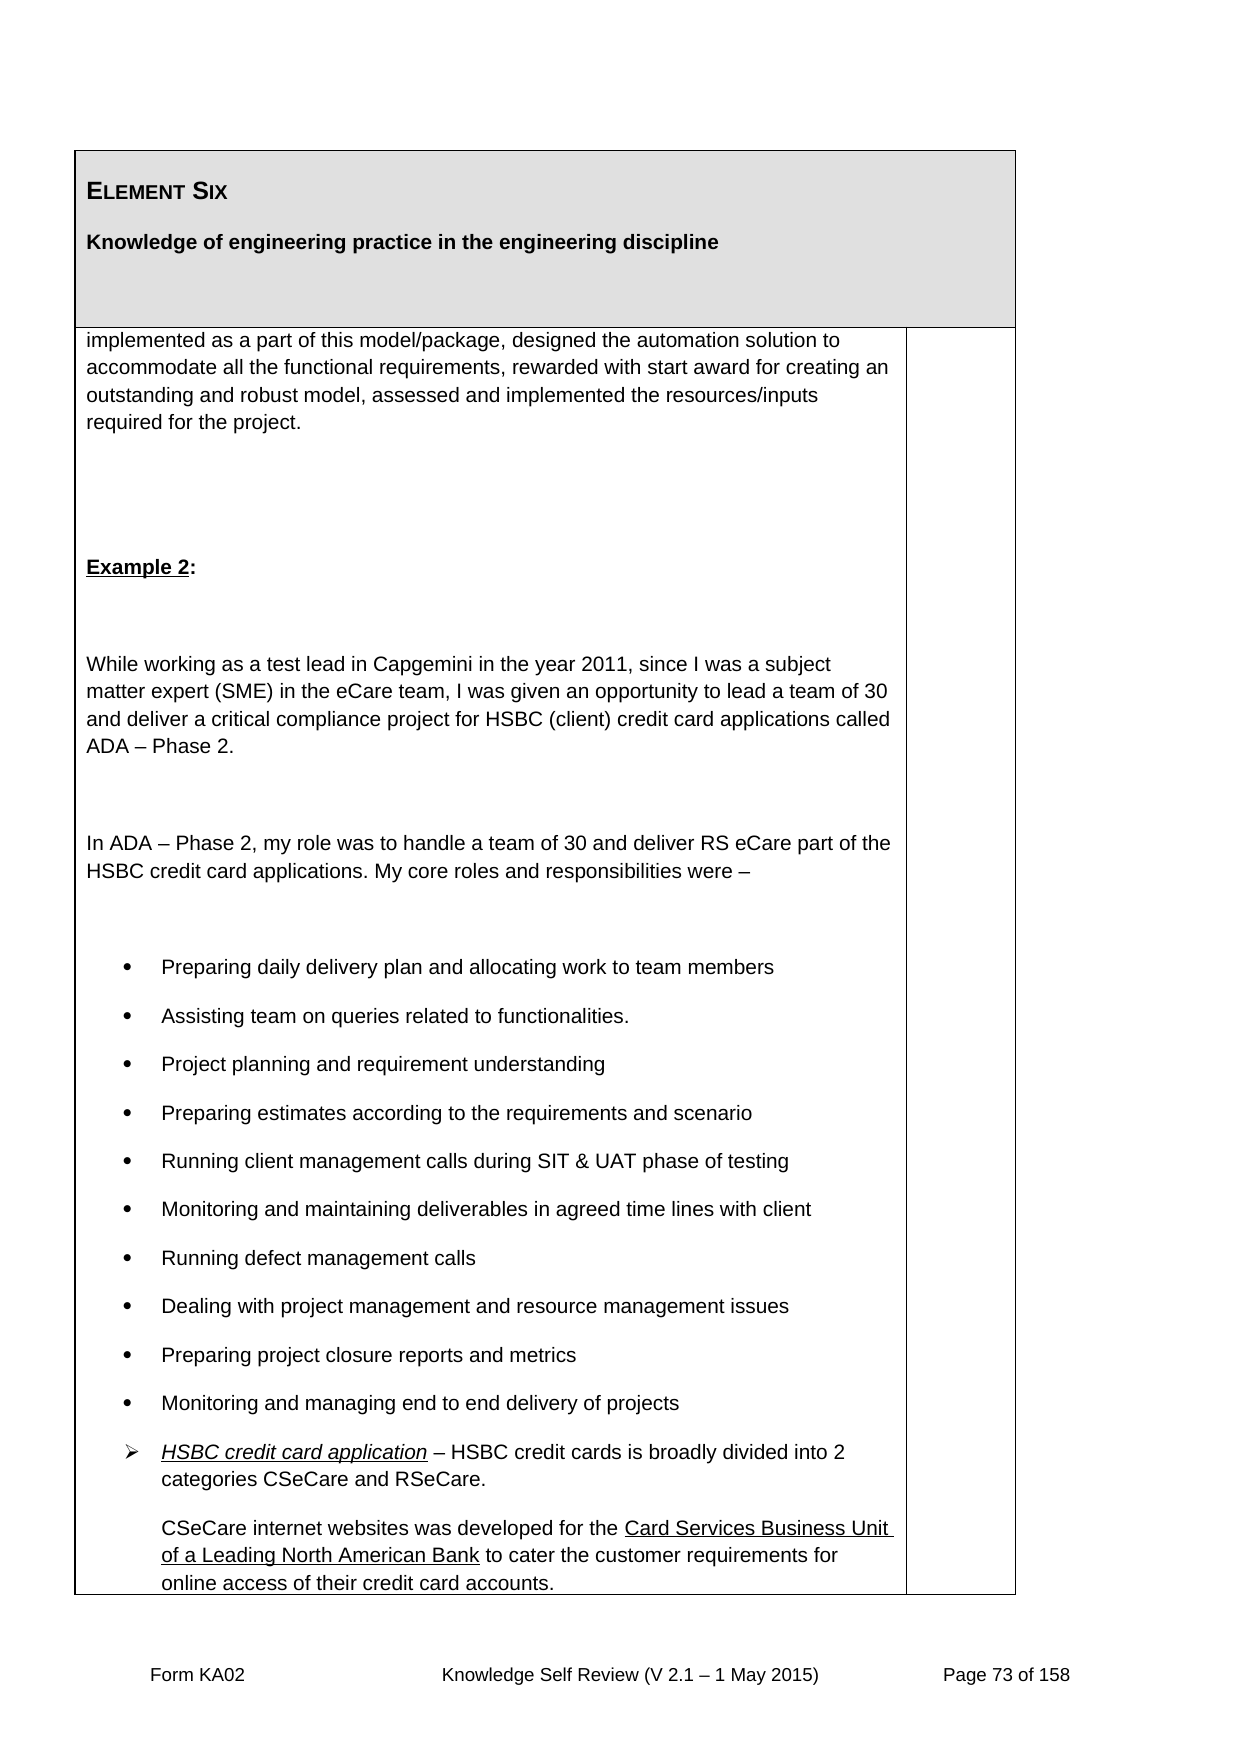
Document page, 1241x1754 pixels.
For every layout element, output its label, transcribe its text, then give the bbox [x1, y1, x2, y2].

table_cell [76, 328, 906, 1594]
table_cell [907, 328, 1015, 1594]
table_header Element Six Knowledge of engineering practice in the engineering discipline [76, 151, 1015, 327]
